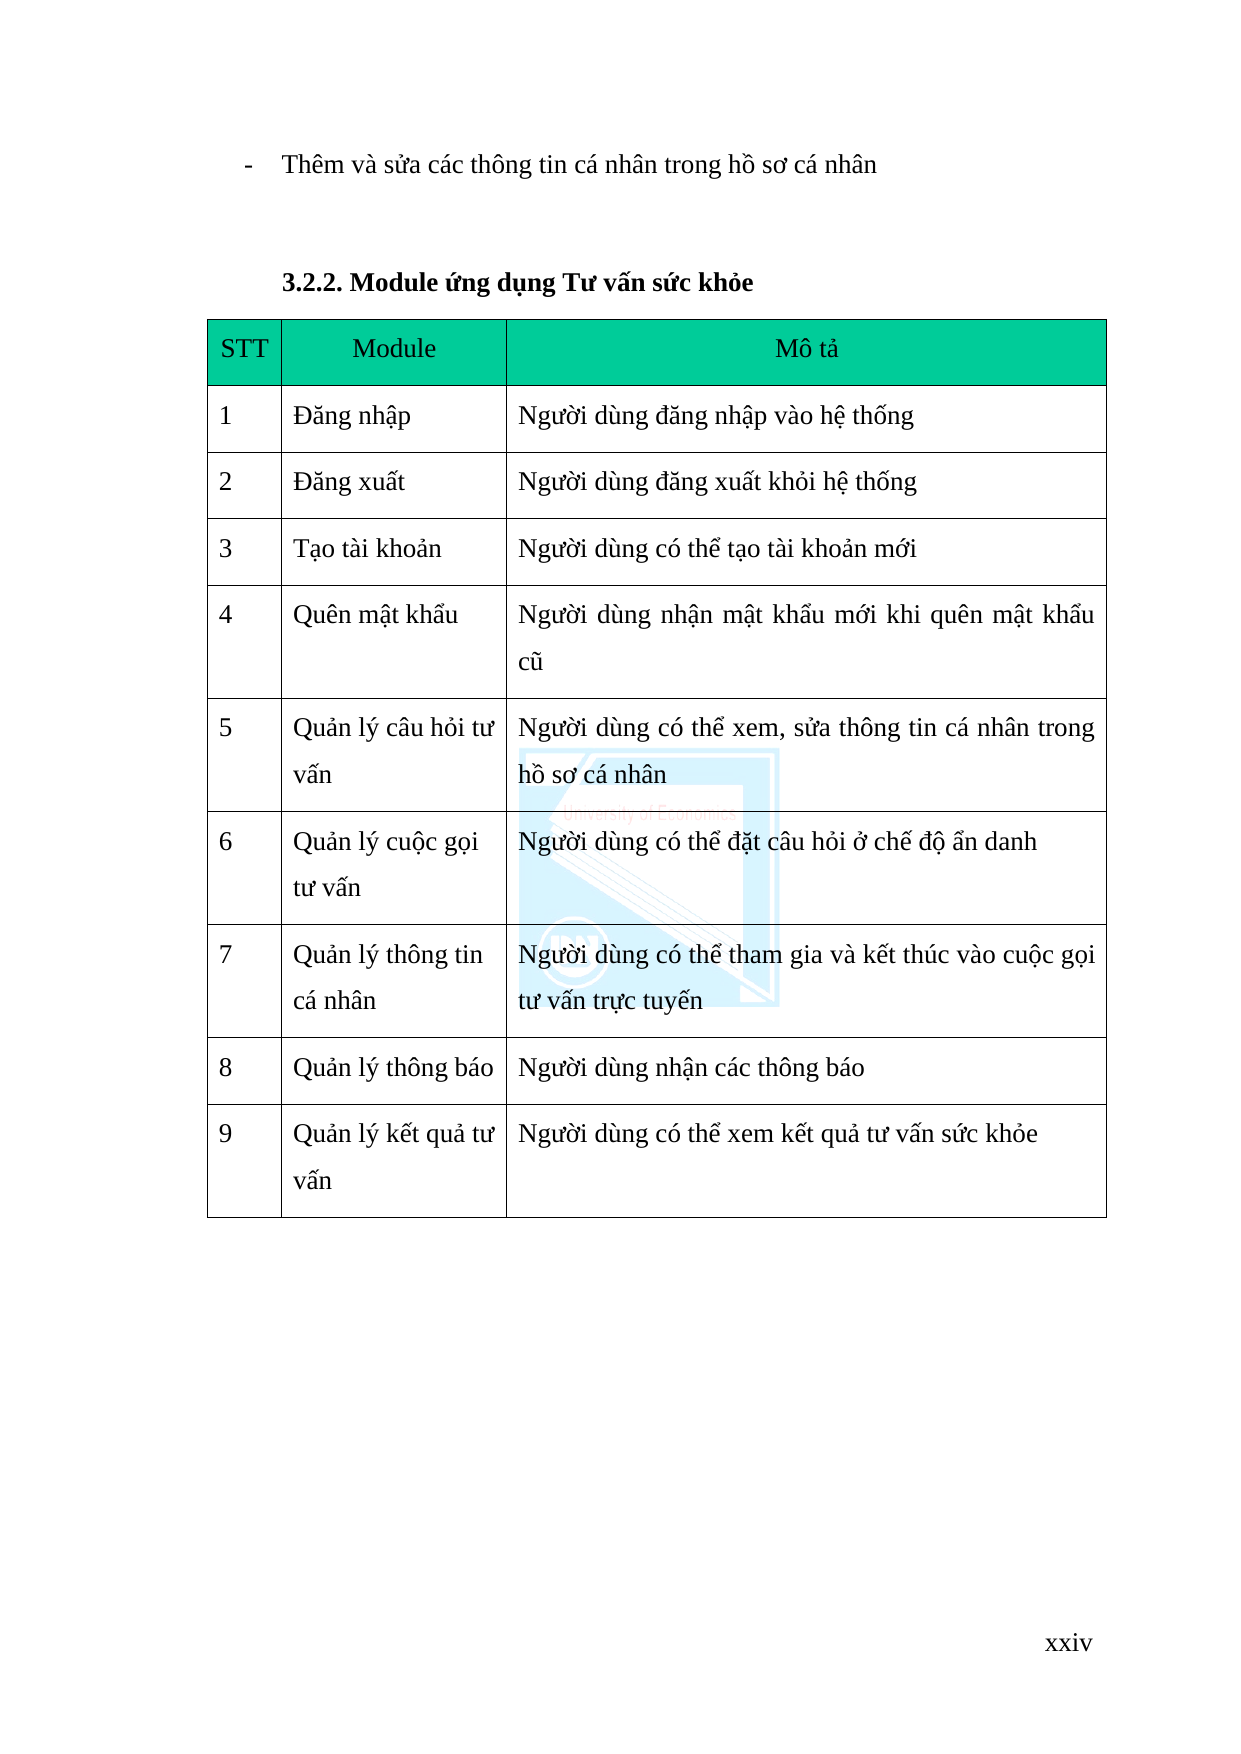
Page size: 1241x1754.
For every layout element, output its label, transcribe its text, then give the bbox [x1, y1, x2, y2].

table_cell 1 [208, 386, 281, 452]
table_cell 5 [208, 699, 281, 811]
table_cell 7 [208, 925, 281, 1037]
table_cell Người dùng có thể tham gia và kết thúc vào cuộc gọi tư vấn trực tuyến [507, 925, 1106, 1037]
table_cell Quản lý kết quả tư vấn [282, 1105, 506, 1217]
table_cell Tạo tài khoản [282, 519, 506, 585]
subtitle 3.2.2. Module ứng dụng Tư vấn sức khỏe [282, 266, 1092, 297]
table_cell 4 [208, 586, 281, 698]
table_cell Người dùng nhận các thông báo [507, 1038, 1106, 1104]
table_cell 9 [208, 1105, 281, 1217]
table_cell Đăng nhập [282, 386, 506, 452]
table_cell Quản lý câu hỏi tư vấn [282, 699, 506, 811]
table_cell 3 [208, 519, 281, 585]
table_cell Đăng xuất [282, 453, 506, 518]
table_cell Quản lý thông tin cá nhân [282, 925, 506, 1037]
table_cell Người dùng có thể đặt câu hỏi ở chế độ ẩn danh [507, 812, 1106, 924]
table_header STT [208, 320, 281, 385]
table_cell Quản lý cuộc gọi tư vấn [282, 812, 506, 924]
table_cell Người dùng đăng nhập vào hệ thống [507, 386, 1106, 452]
text Thêm và sửa các thông tin cá nhân trong hồ sơ cá nhân [244, 148, 1092, 179]
table_cell Người dùng có thể tạo tài khoản mới [507, 519, 1106, 585]
table_cell 6 [208, 812, 281, 924]
table_cell Người dùng có thể xem kết quả tư vấn sức khỏe [507, 1105, 1106, 1217]
table_cell Quản lý thông báo [282, 1038, 506, 1104]
table_header Module [282, 320, 506, 385]
table_cell Quên mật khẩu [282, 586, 506, 698]
table_cell 8 [208, 1038, 281, 1104]
table_cell Người dùng có thể xem, sửa thông tin cá nhân trong hồ sơ cá nhân [507, 699, 1106, 811]
table_cell Người dùng nhận mật khẩu mới khi quên mật khẩu cũ [507, 586, 1106, 698]
table_cell 2 [208, 453, 281, 518]
table_header Mô tả [507, 320, 1106, 385]
table_cell Người dùng đăng xuất khỏi hệ thống [507, 453, 1106, 518]
